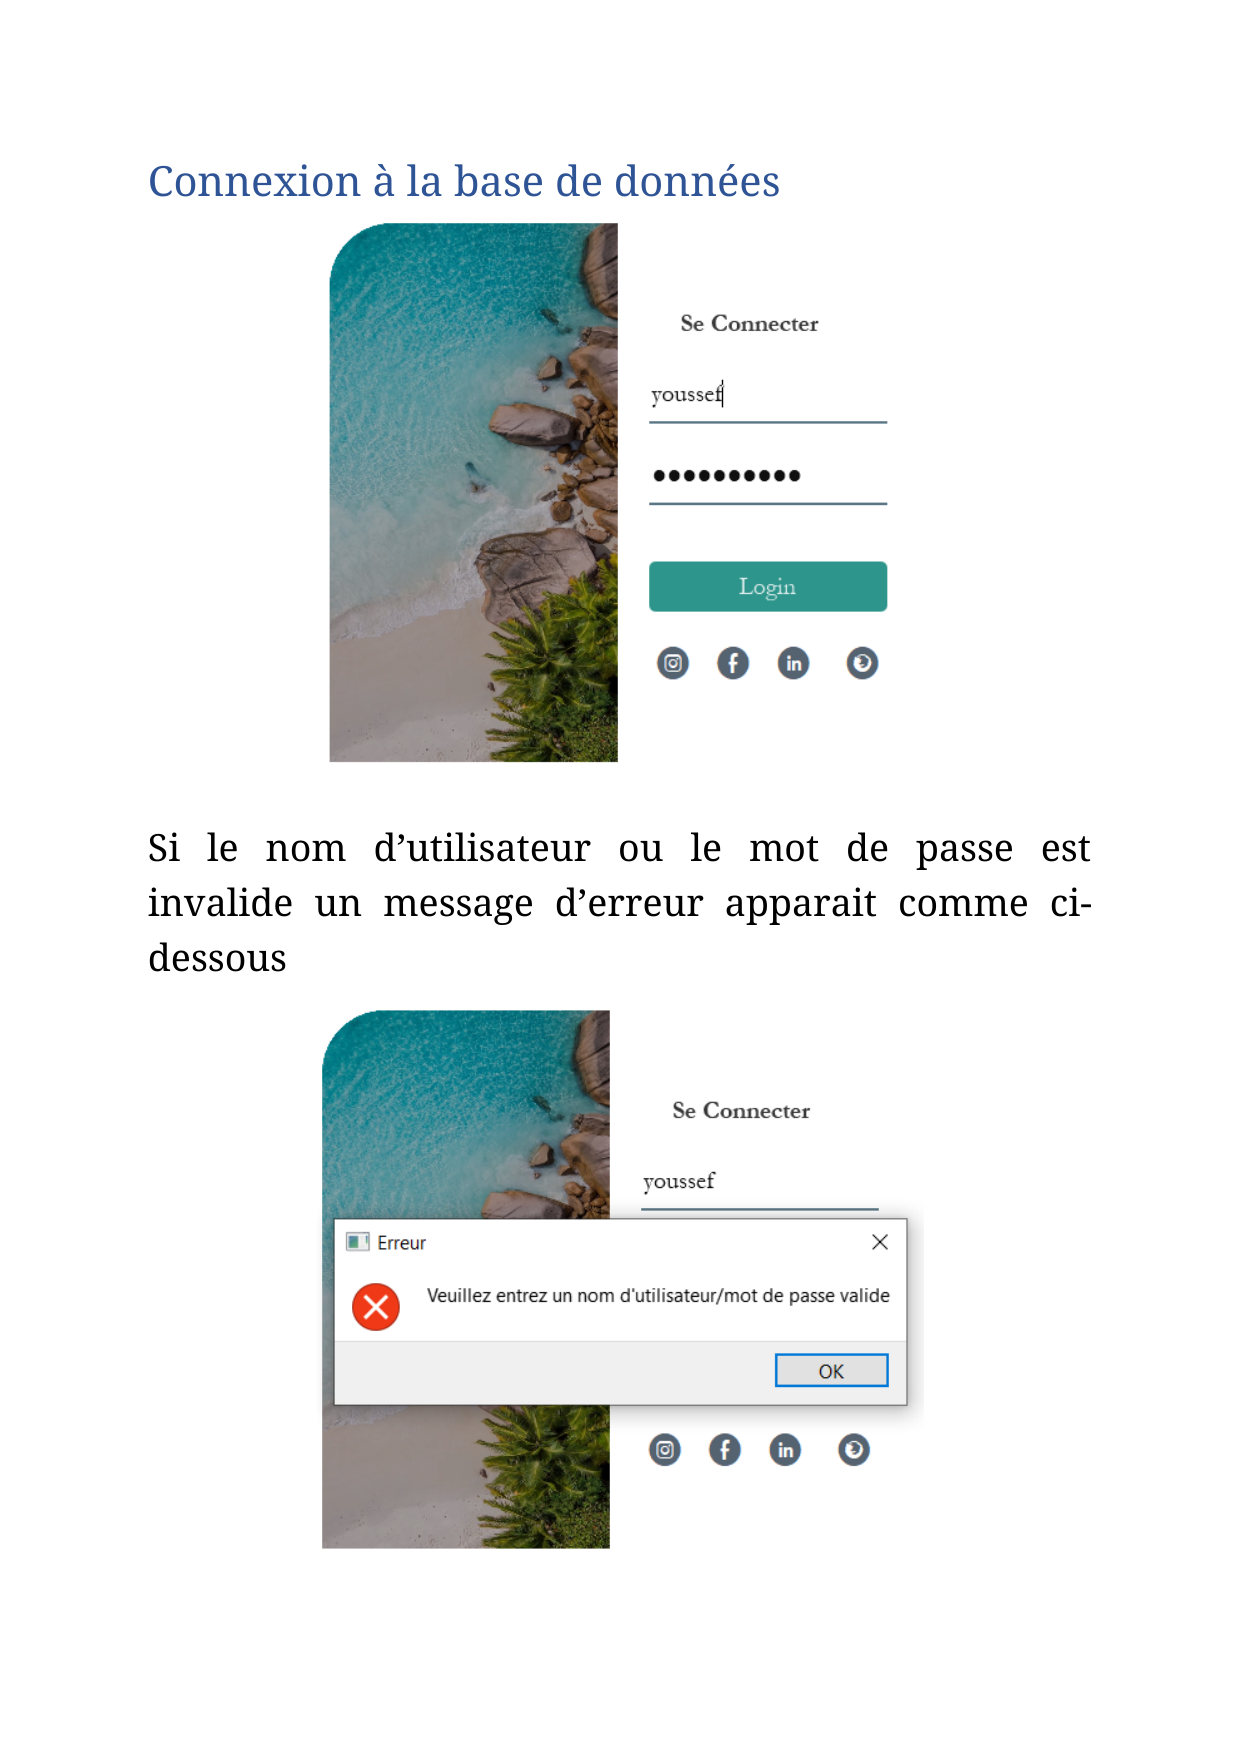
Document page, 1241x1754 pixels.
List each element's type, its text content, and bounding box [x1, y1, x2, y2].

picture [316, 1003, 924, 1575]
subtitle Connexion à la base de données [148, 152, 1093, 208]
text Si le nom d’utilisateur ou le mot de passe est invalide un message d’erreur apparait comme ci-dessous [148, 821, 1093, 982]
picture [321, 213, 920, 801]
